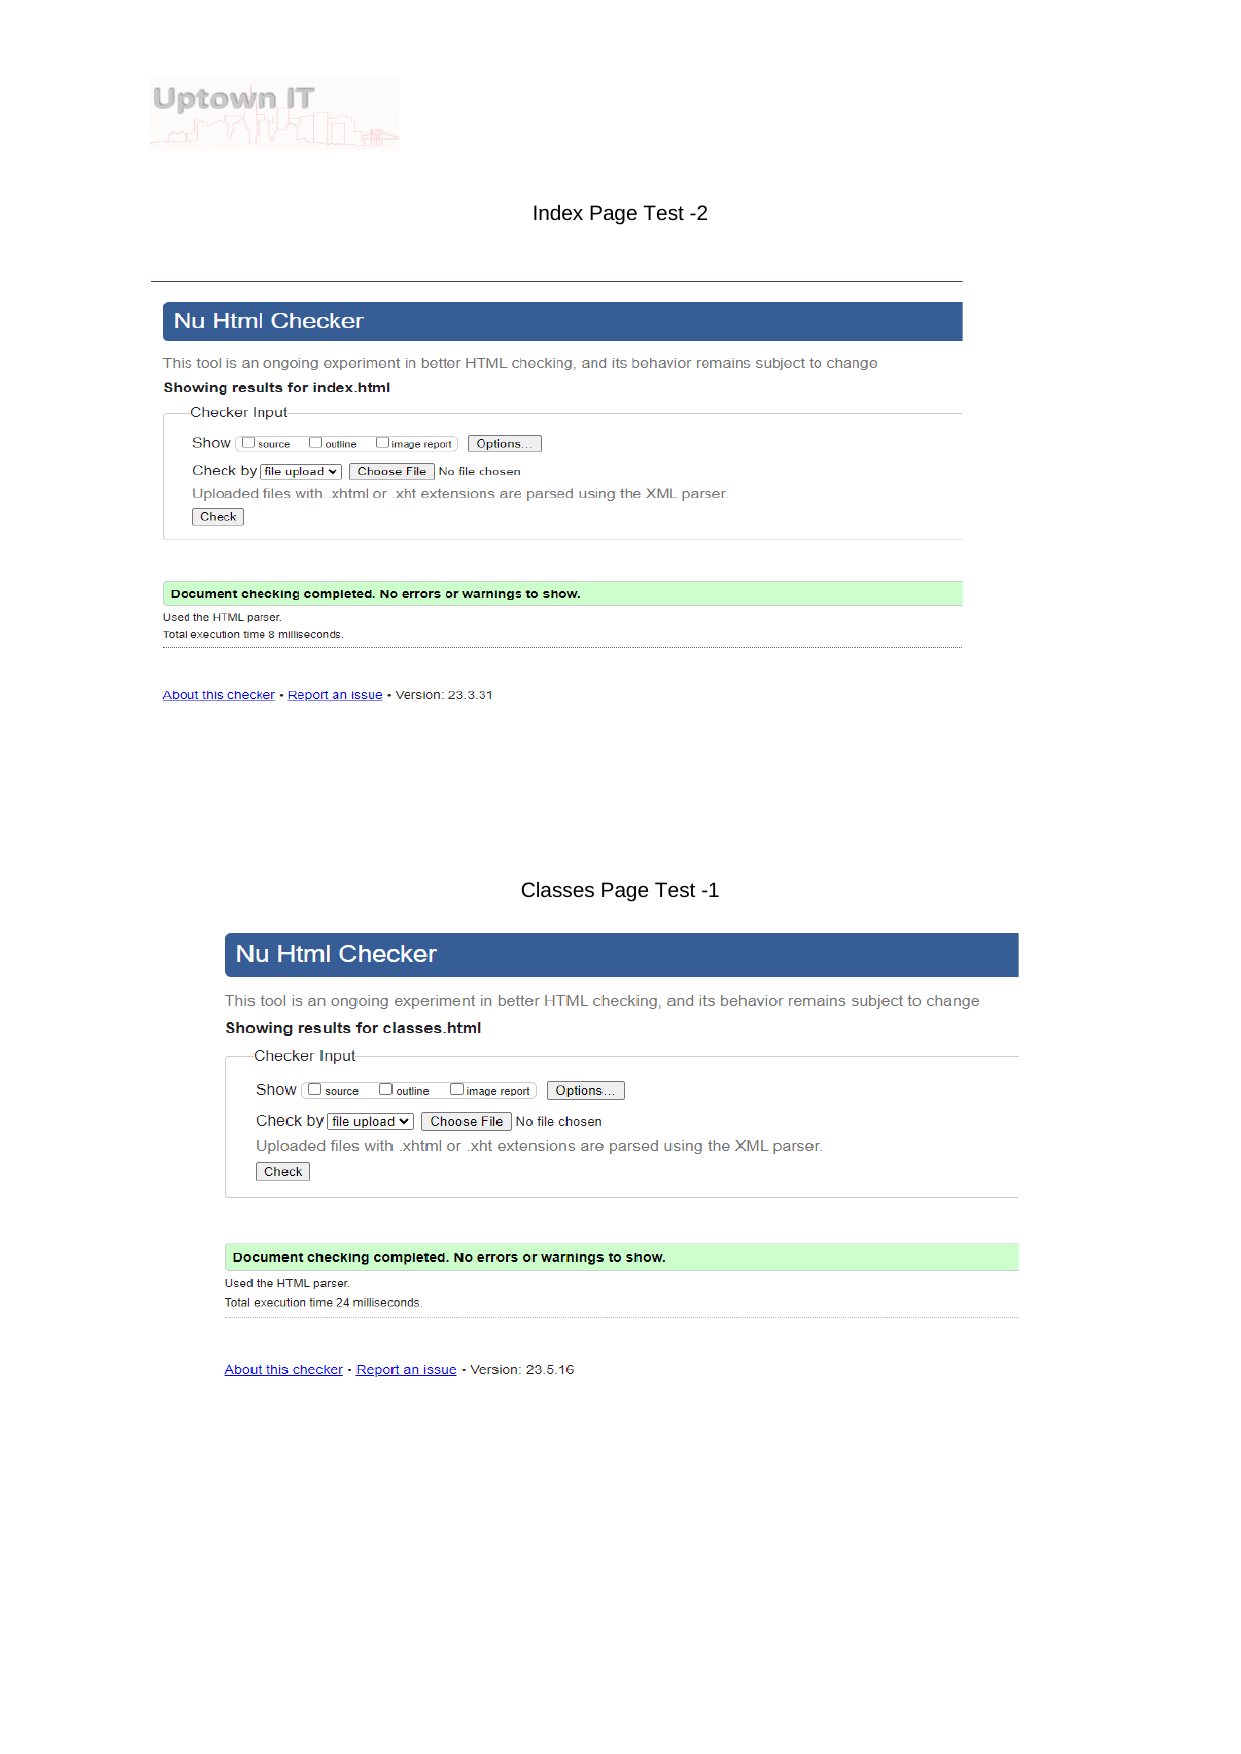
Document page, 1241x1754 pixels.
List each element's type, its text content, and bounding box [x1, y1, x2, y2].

picture [150, 281, 963, 804]
text Index Page Test -2 [150, 201, 1090, 225]
picture [218, 927, 1018, 1483]
picture [150, 73, 400, 153]
text Classes Page Test -1 [150, 877, 1090, 901]
